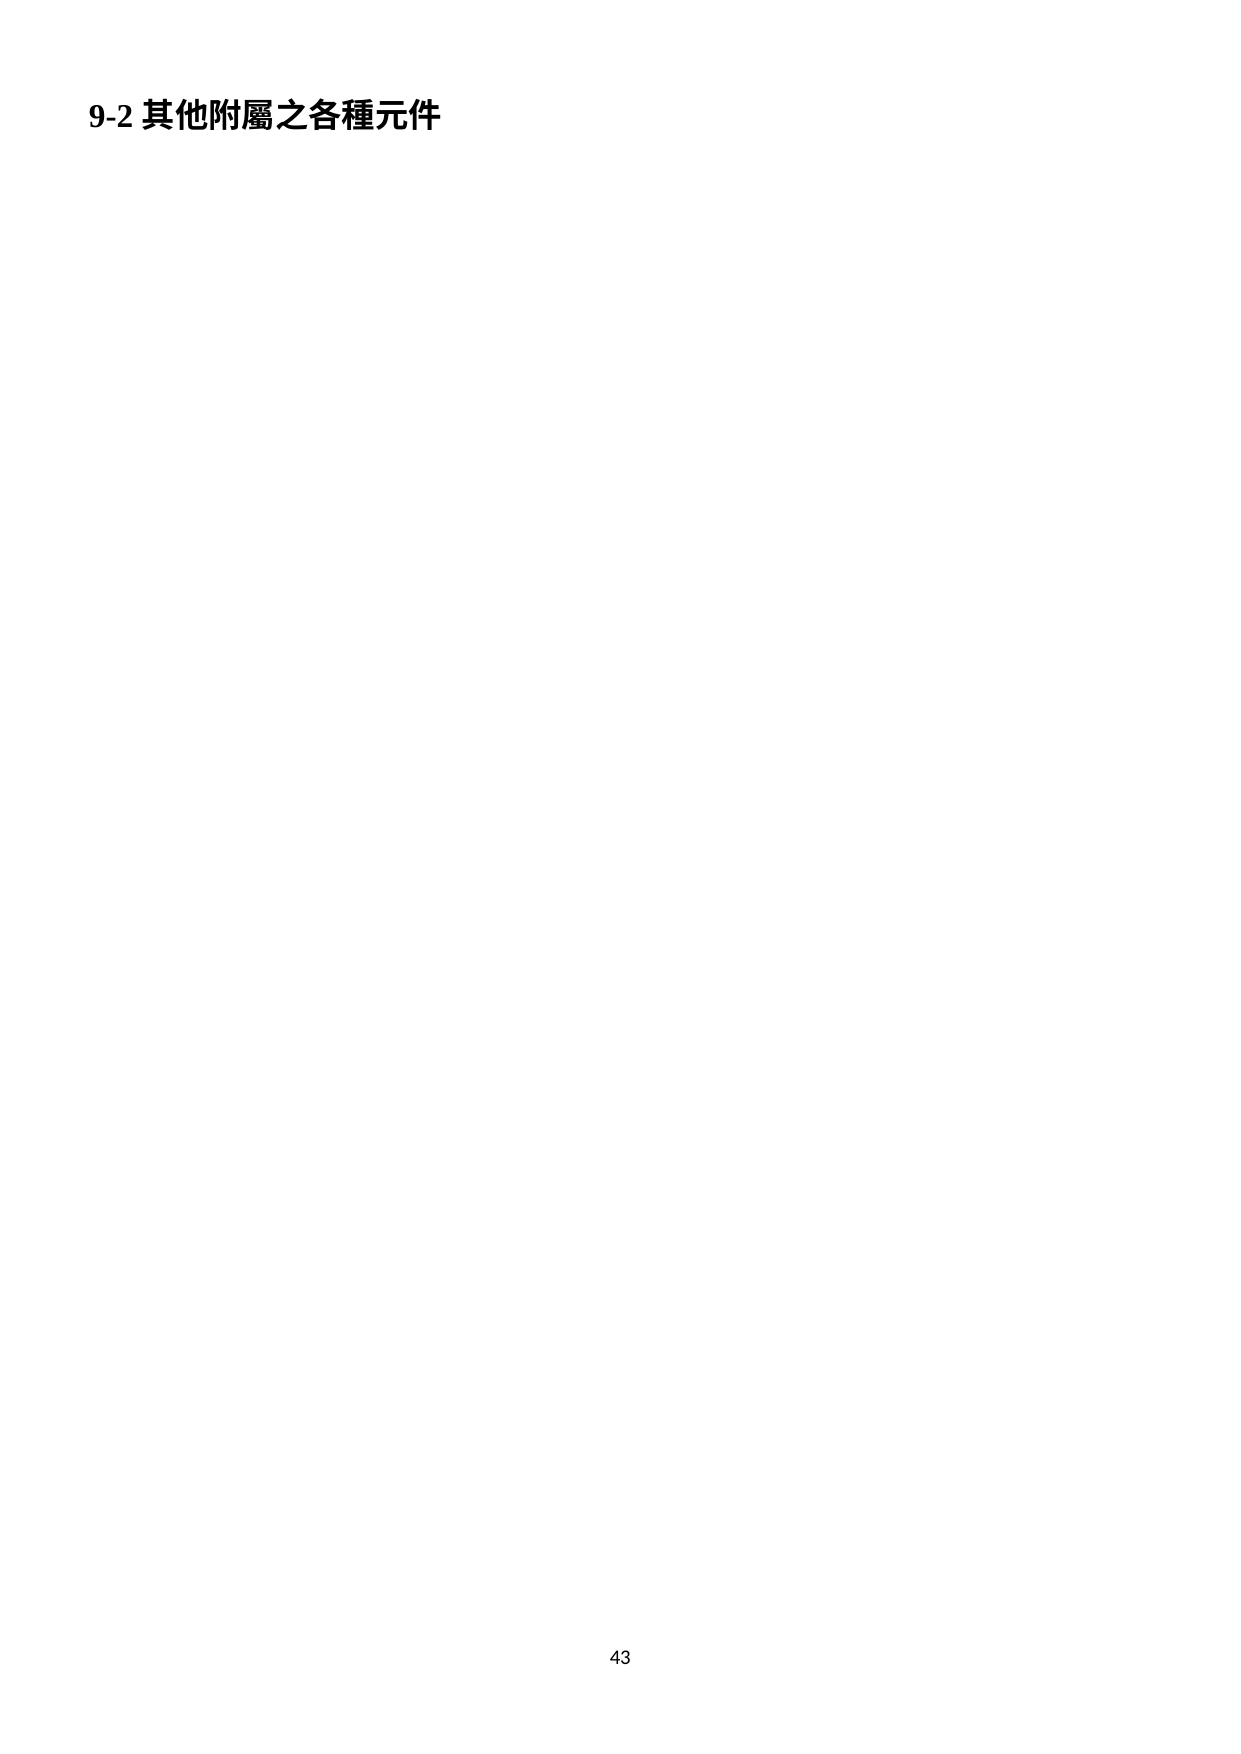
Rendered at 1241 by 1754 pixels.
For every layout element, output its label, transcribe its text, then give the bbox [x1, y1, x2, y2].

text 9-2 其他附屬之各種元件 [89, 89, 1152, 137]
